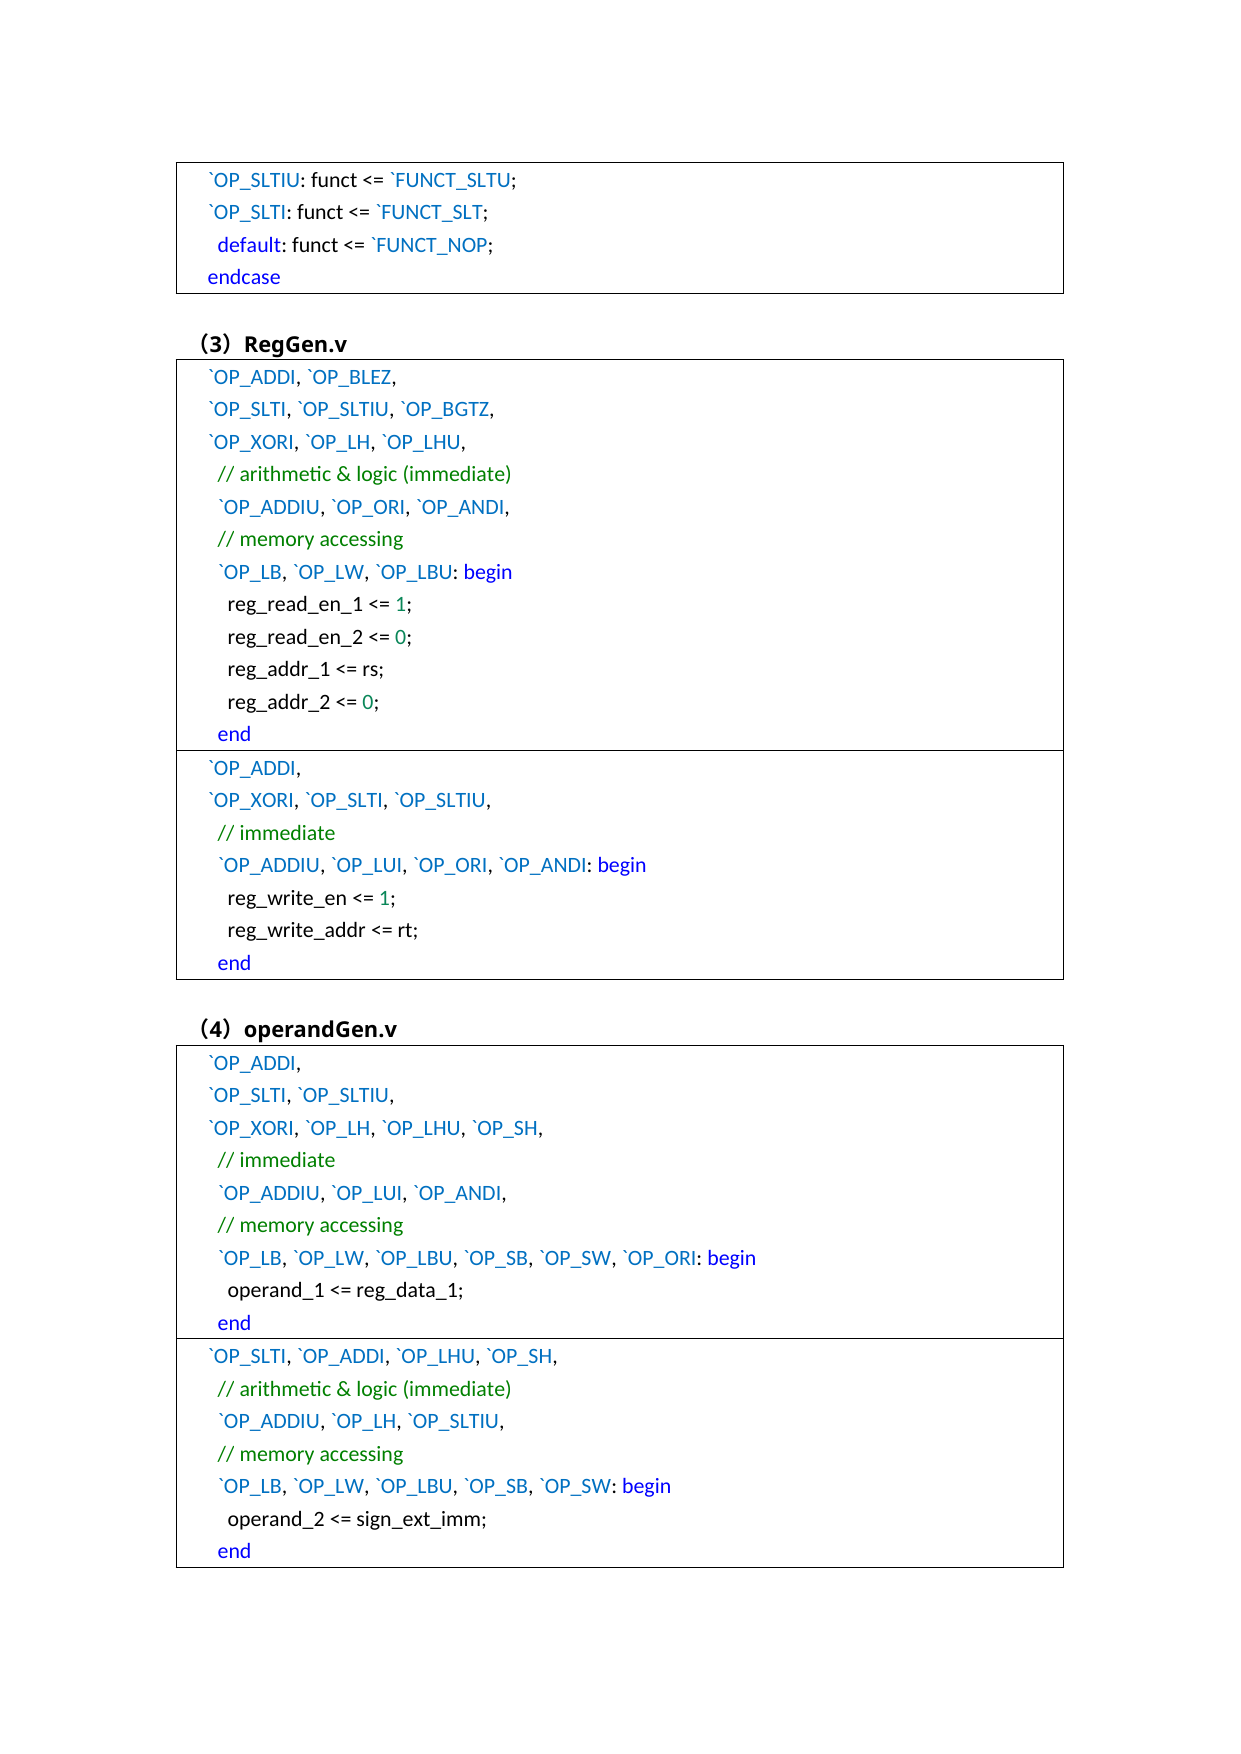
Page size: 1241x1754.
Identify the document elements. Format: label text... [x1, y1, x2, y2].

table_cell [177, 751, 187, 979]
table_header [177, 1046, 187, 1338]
text （4）operandGen.v [187, 1012, 1053, 1045]
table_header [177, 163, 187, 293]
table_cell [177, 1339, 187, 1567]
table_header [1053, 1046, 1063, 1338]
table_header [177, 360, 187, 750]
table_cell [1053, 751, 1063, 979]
text （3）RegGen.v [187, 327, 1053, 359]
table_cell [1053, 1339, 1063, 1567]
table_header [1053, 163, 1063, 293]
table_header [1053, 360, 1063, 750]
